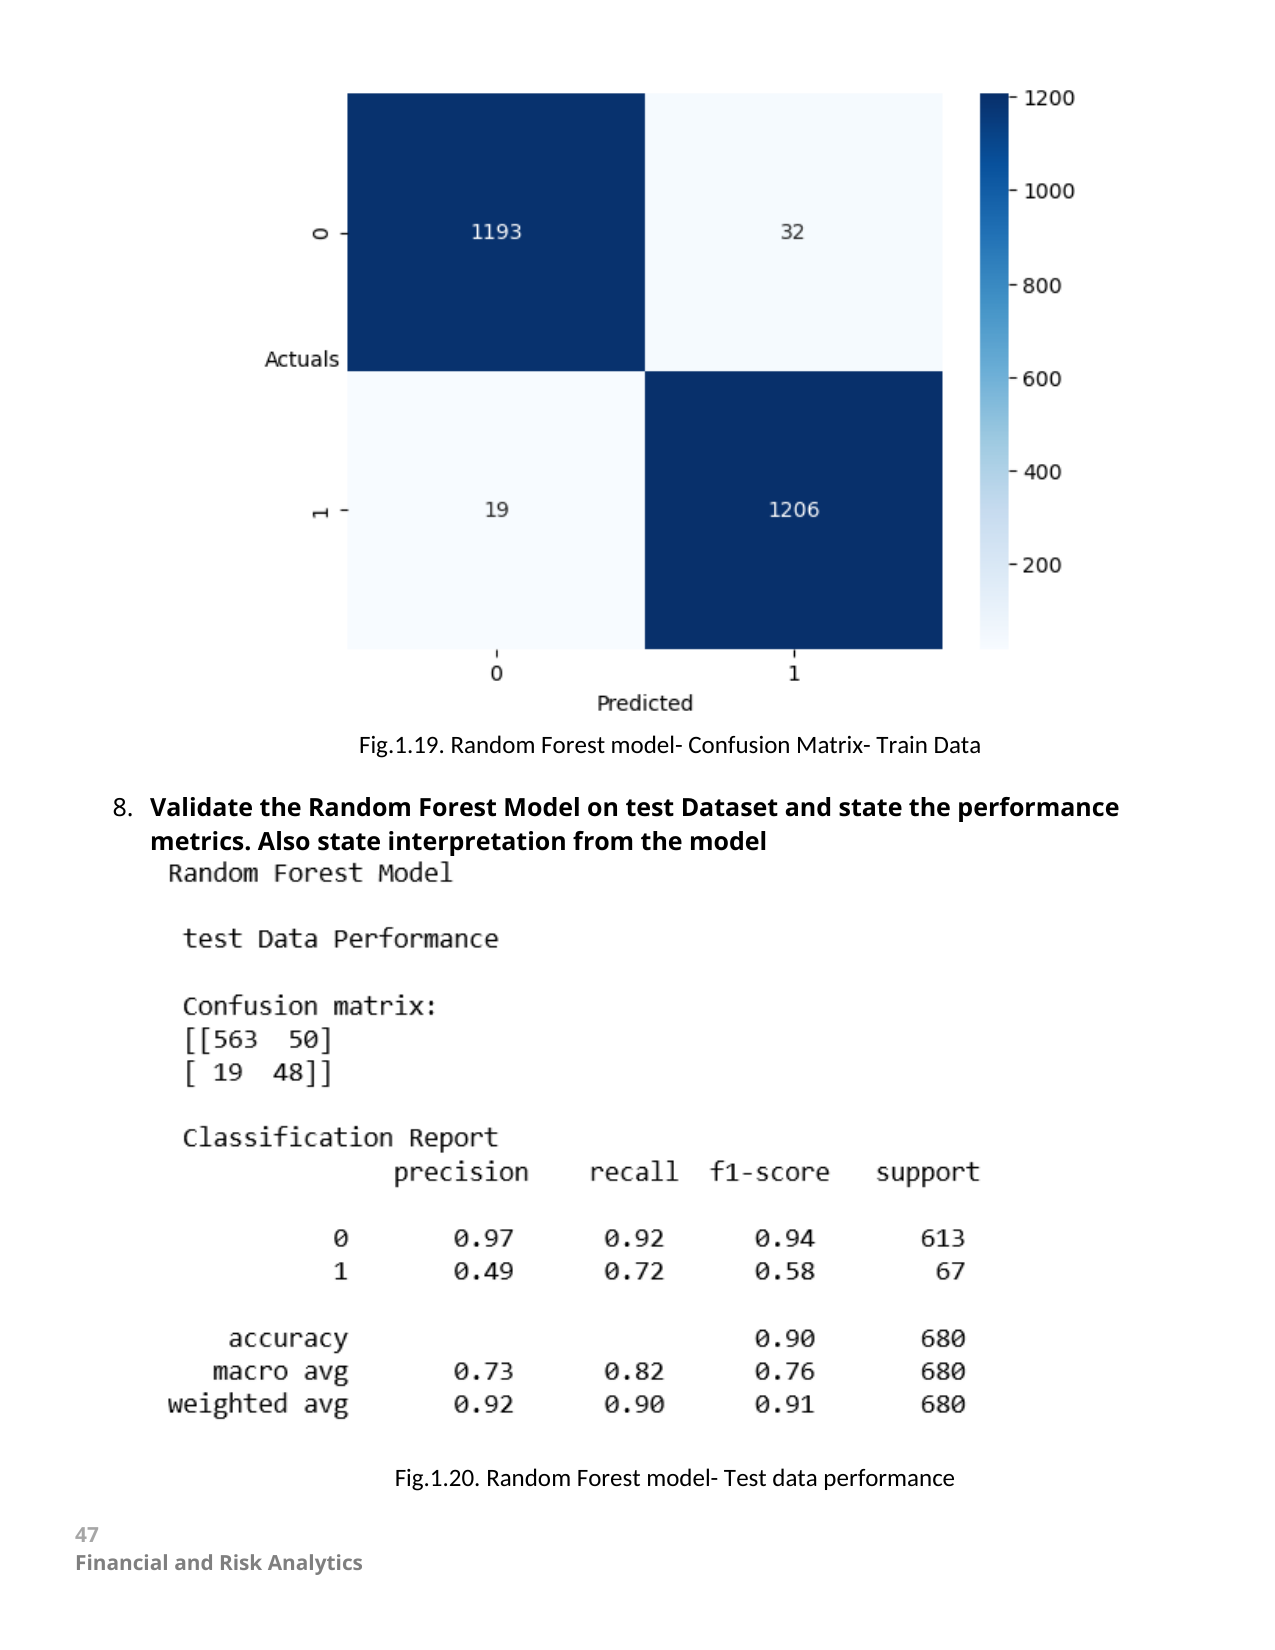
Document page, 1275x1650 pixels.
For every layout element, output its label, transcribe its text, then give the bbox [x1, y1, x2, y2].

picture [150, 857, 1139, 1463]
list Validate the Random Forest Model on test Dataset and state the performance metrics. Also state interpretation from the model [768, 790, 1200, 858]
picture [251, 75, 1090, 729]
list Fig.1.19. Random Forest model- Confusion Matrix- Train Data [141, 729, 1200, 759]
list Fig.1.20. Random Forest model- Test data performance [150, 1463, 1200, 1493]
